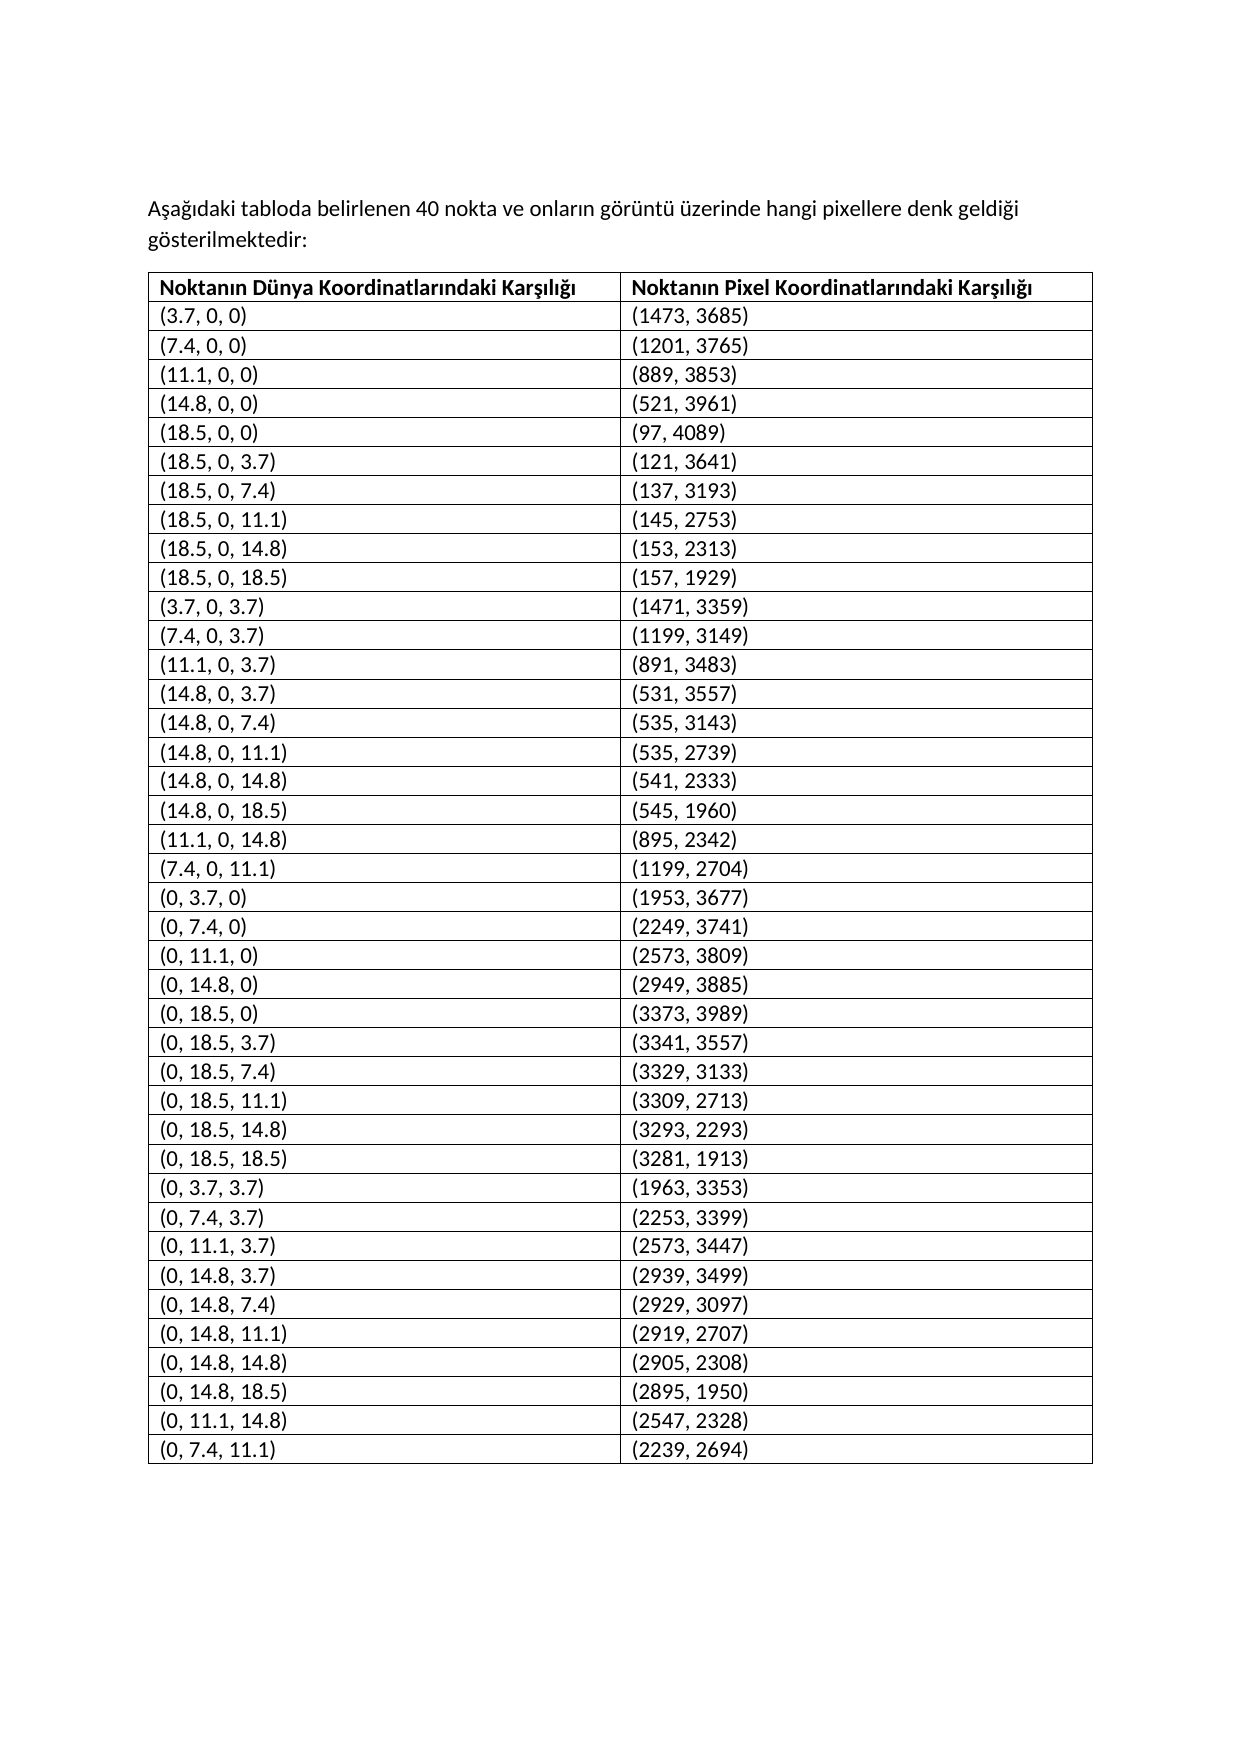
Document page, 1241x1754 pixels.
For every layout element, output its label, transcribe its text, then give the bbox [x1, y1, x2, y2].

table_cell (2573, 3809) [621, 941, 1092, 969]
table_cell (18.5, 0, 0) [149, 418, 620, 446]
table_cell (18.5, 0, 18.5) [149, 563, 620, 591]
table_header Noktanın Pixel Koordinatlarındaki Karşılığı [621, 273, 1092, 301]
table_cell (121, 3641) [621, 447, 1092, 475]
table_cell (157, 1929) [621, 563, 1092, 591]
table_cell (97, 4089) [621, 418, 1092, 446]
table_cell (2949, 3885) [621, 970, 1092, 998]
table_cell (0, 18.5, 3.7) [149, 1028, 620, 1056]
table_cell (0, 18.5, 11.1) [149, 1086, 620, 1114]
table_cell (531, 3557) [621, 680, 1092, 707]
table_cell (14.8, 0, 3.7) [149, 680, 620, 707]
table_cell (0, 7.4, 3.7) [149, 1203, 620, 1231]
table_cell (0, 18.5, 14.8) [149, 1115, 620, 1143]
table_cell (7.4, 0, 11.1) [149, 854, 620, 882]
table_cell (3341, 3557) [621, 1028, 1092, 1056]
table_cell (0, 14.8, 18.5) [149, 1377, 620, 1405]
table_cell (2547, 2328) [621, 1406, 1092, 1434]
table_cell (1201, 3765) [621, 331, 1092, 359]
table_cell (0, 14.8, 7.4) [149, 1290, 620, 1318]
table_cell (889, 3853) [621, 360, 1092, 388]
table_cell (2929, 3097) [621, 1290, 1092, 1318]
table_cell (545, 1960) [621, 796, 1092, 824]
table_cell (1471, 3359) [621, 592, 1092, 620]
table_cell (18.5, 0, 14.8) [149, 534, 620, 562]
table_cell (2939, 3499) [621, 1261, 1092, 1289]
table_cell (0, 14.8, 3.7) [149, 1261, 620, 1289]
table_cell (2253, 3399) [621, 1203, 1092, 1231]
table_cell (0, 11.1, 3.7) [149, 1232, 620, 1260]
table_cell (0, 14.8, 14.8) [149, 1348, 620, 1376]
table_cell (14.8, 0, 11.1) [149, 738, 620, 766]
table_cell (895, 2342) [621, 825, 1092, 853]
table_cell (541, 2333) [621, 767, 1092, 795]
table_cell (0, 14.8, 0) [149, 970, 620, 998]
table_cell (11.1, 0, 14.8) [149, 825, 620, 853]
table_header Noktanın Dünya Koordinatlarındaki Karşılığı [149, 273, 620, 301]
table_cell (0, 18.5, 18.5) [149, 1145, 620, 1172]
table_cell (1473, 3685) [621, 302, 1092, 330]
table_cell (1199, 2704) [621, 854, 1092, 882]
table_cell (7.4, 0, 3.7) [149, 621, 620, 649]
table_cell (11.1, 0, 3.7) [149, 650, 620, 678]
table_cell (3.7, 0, 0) [149, 302, 620, 330]
table_cell (1953, 3677) [621, 883, 1092, 911]
table_cell (3309, 2713) [621, 1086, 1092, 1114]
table_cell (1963, 3353) [621, 1174, 1092, 1202]
table_cell (891, 3483) [621, 650, 1092, 678]
table_cell (535, 3143) [621, 709, 1092, 737]
table_cell (2239, 2694) [621, 1435, 1092, 1463]
table_cell (0, 18.5, 0) [149, 999, 620, 1027]
table_cell (14.8, 0, 0) [149, 389, 620, 417]
table_cell (0, 7.4, 11.1) [149, 1435, 620, 1463]
table_cell (137, 3193) [621, 476, 1092, 504]
table_cell (2905, 2308) [621, 1348, 1092, 1376]
table_cell (3293, 2293) [621, 1115, 1092, 1143]
table_cell (521, 3961) [621, 389, 1092, 417]
table_cell (0, 11.1, 14.8) [149, 1406, 620, 1434]
table_cell (14.8, 0, 7.4) [149, 709, 620, 737]
table_cell (7.4, 0, 0) [149, 331, 620, 359]
table_cell (0, 14.8, 11.1) [149, 1319, 620, 1347]
table_cell (18.5, 0, 3.7) [149, 447, 620, 475]
table_cell (535, 2739) [621, 738, 1092, 766]
table_cell (18.5, 0, 11.1) [149, 505, 620, 533]
table_cell (0, 11.1, 0) [149, 941, 620, 969]
table_cell (0, 3.7, 0) [149, 883, 620, 911]
table_cell (145, 2753) [621, 505, 1092, 533]
table_cell (14.8, 0, 18.5) [149, 796, 620, 824]
table_cell (2895, 1950) [621, 1377, 1092, 1405]
table_cell (2249, 3741) [621, 912, 1092, 940]
table_cell (14.8, 0, 14.8) [149, 767, 620, 795]
table_cell (11.1, 0, 0) [149, 360, 620, 388]
table_cell (2573, 3447) [621, 1232, 1092, 1260]
table_cell (3373, 3989) [621, 999, 1092, 1027]
table_cell (3281, 1913) [621, 1145, 1092, 1172]
table_cell (1199, 3149) [621, 621, 1092, 649]
table_cell (2919, 2707) [621, 1319, 1092, 1347]
table_cell (3329, 3133) [621, 1057, 1092, 1085]
table_cell (153, 2313) [621, 534, 1092, 562]
table_cell (0, 7.4, 0) [149, 912, 620, 940]
table_cell (0, 18.5, 7.4) [149, 1057, 620, 1085]
table_cell (3.7, 0, 3.7) [149, 592, 620, 620]
text Aşağıdaki tabloda belirlenen 40 nokta ve onların görüntü üzerinde hangi pixellere denk geldiği gösterilmektedir: [148, 194, 1093, 253]
table_cell (18.5, 0, 7.4) [149, 476, 620, 504]
table_cell (0, 3.7, 3.7) [149, 1174, 620, 1202]
